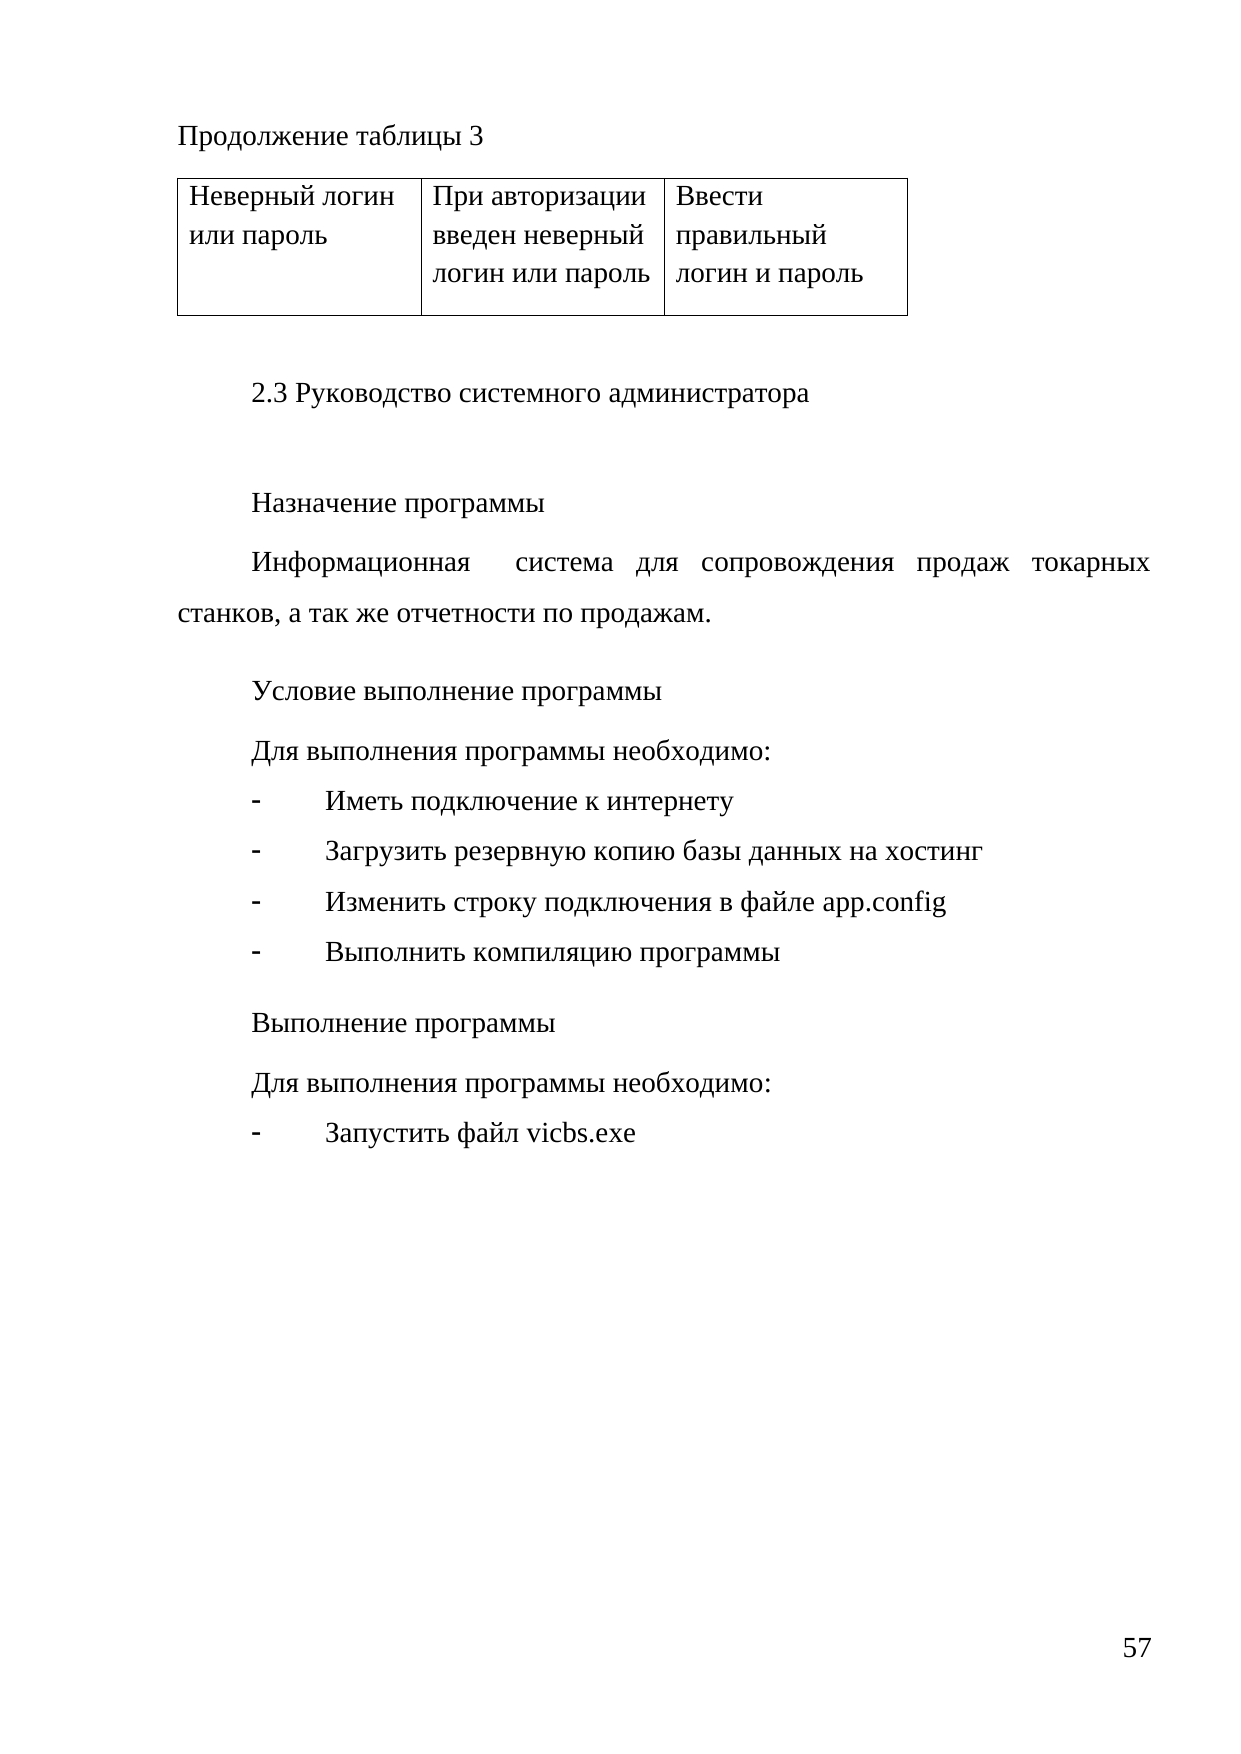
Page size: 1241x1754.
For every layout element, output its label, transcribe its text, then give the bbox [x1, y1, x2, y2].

subtitle 2.3 Руководство системного администратора [177, 375, 1152, 409]
text Назначение программы [177, 485, 1152, 519]
text Продолжение таблицы 3 [177, 118, 1152, 152]
list Для выполнения программы необходимо: [177, 733, 1152, 766]
text Выполнение программы [177, 1005, 1152, 1039]
text Условие выполнение программы [177, 673, 1152, 707]
list Изменить строку подключения в файле app.config [177, 884, 1152, 917]
list Загрузить резервную копию базы данных на хостинг [177, 833, 1152, 867]
list Иметь подключение к интернету [177, 783, 1152, 817]
table_header При авторизации введен неверный логин или пароль [422, 179, 664, 315]
list Запустить файл vicbs.exe [177, 1115, 1152, 1149]
table_header Ввести правильный логин и пароль [665, 179, 907, 315]
table_header Неверный логин или пароль [178, 179, 421, 315]
list Выполнить компиляцию программы [177, 934, 1152, 968]
text Информационная система для сопровождения продаж токарных станков, а так же отчетности по продажам. [177, 544, 1152, 628]
list Для выполнения программы необходимо: [177, 1065, 1152, 1098]
